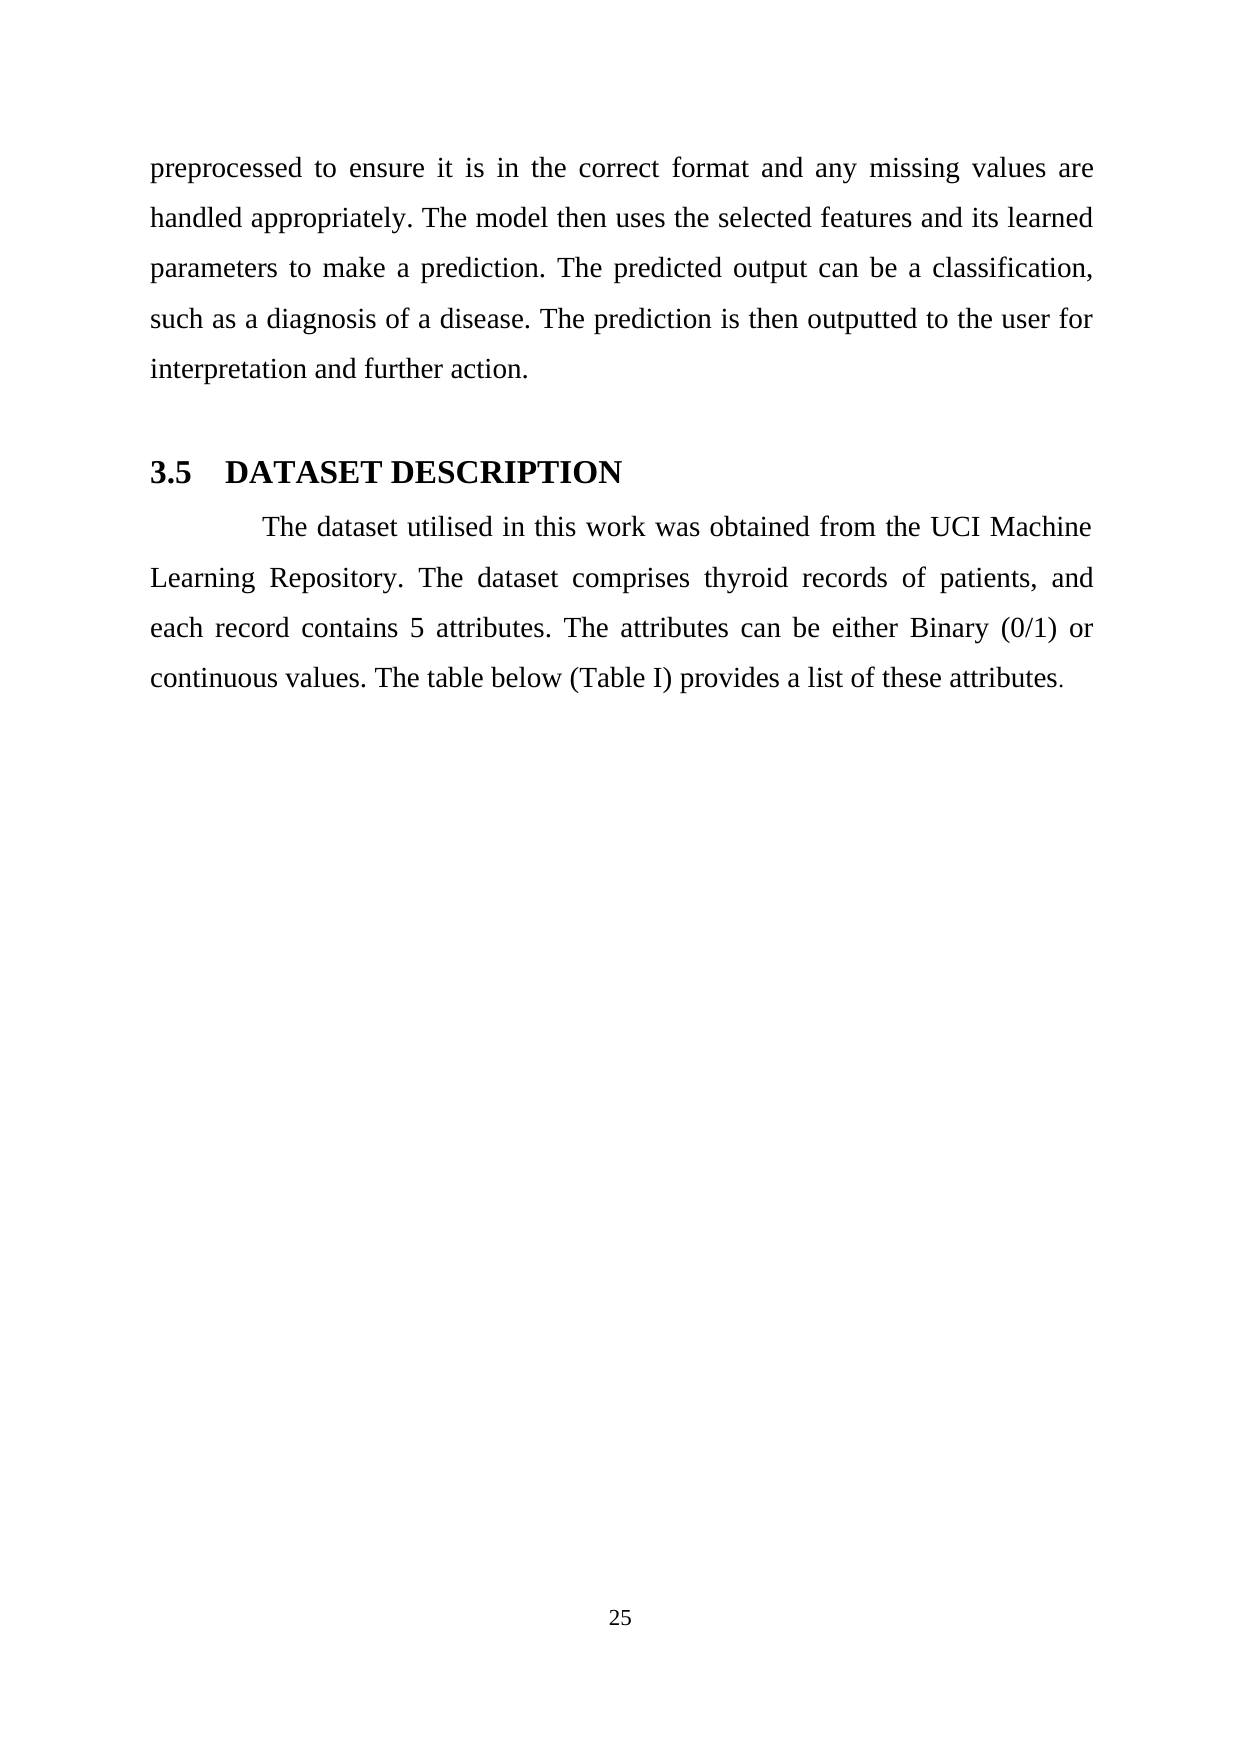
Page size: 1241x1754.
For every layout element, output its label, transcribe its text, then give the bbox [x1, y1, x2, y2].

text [150, 150, 1094, 385]
list The dataset utilised in this work was obtained from the UCI Machine Learning Repository. The dataset comprises thyroid records of patients, and each record contains 5 attributes. The attributes can be either Binary (0/1) or continuous values. The table below (Table I) provides a list of these attributes. [150, 509, 1094, 694]
list 3.5 DATASET DESCRIPTION [150, 452, 1094, 490]
